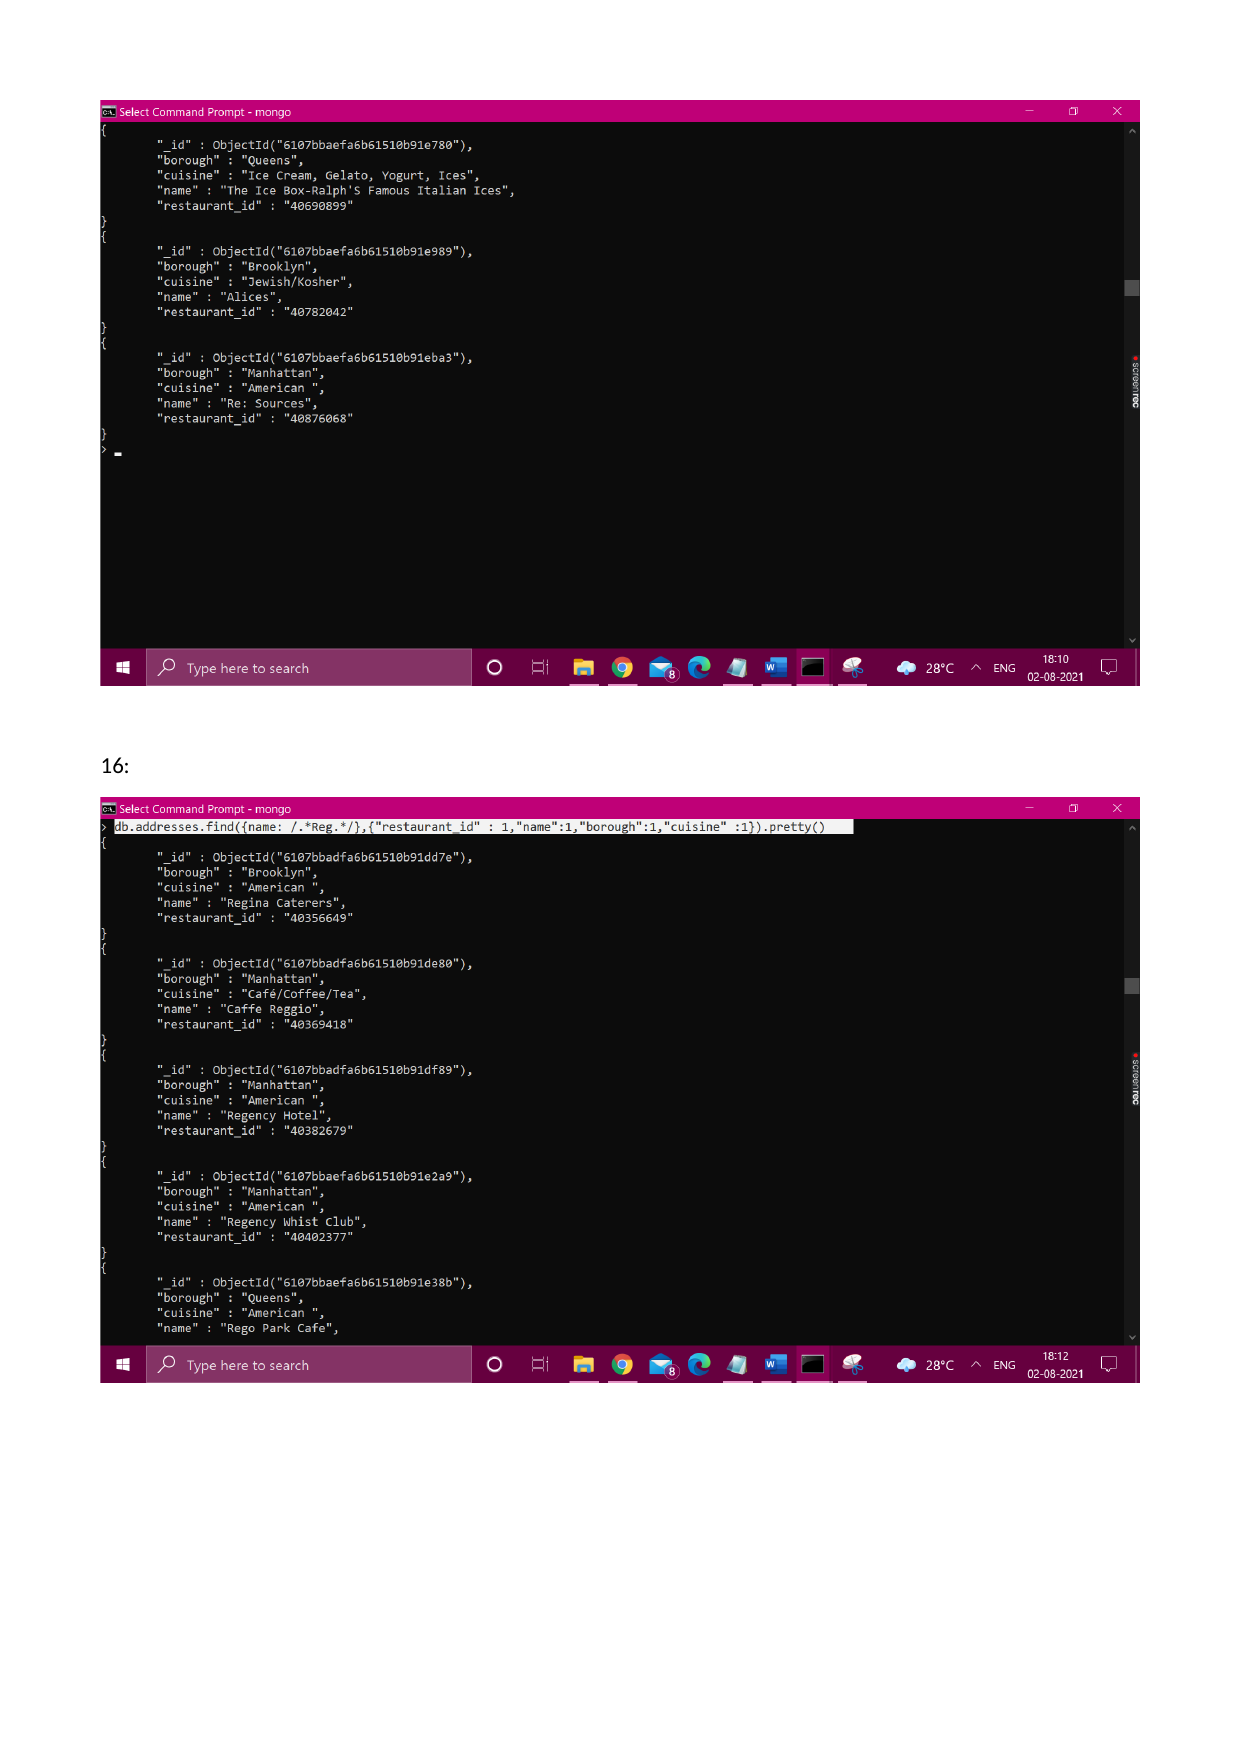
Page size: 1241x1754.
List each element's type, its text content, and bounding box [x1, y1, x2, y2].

picture [100, 797, 1140, 1383]
text 16: [100, 751, 1140, 779]
picture [100, 100, 1140, 686]
